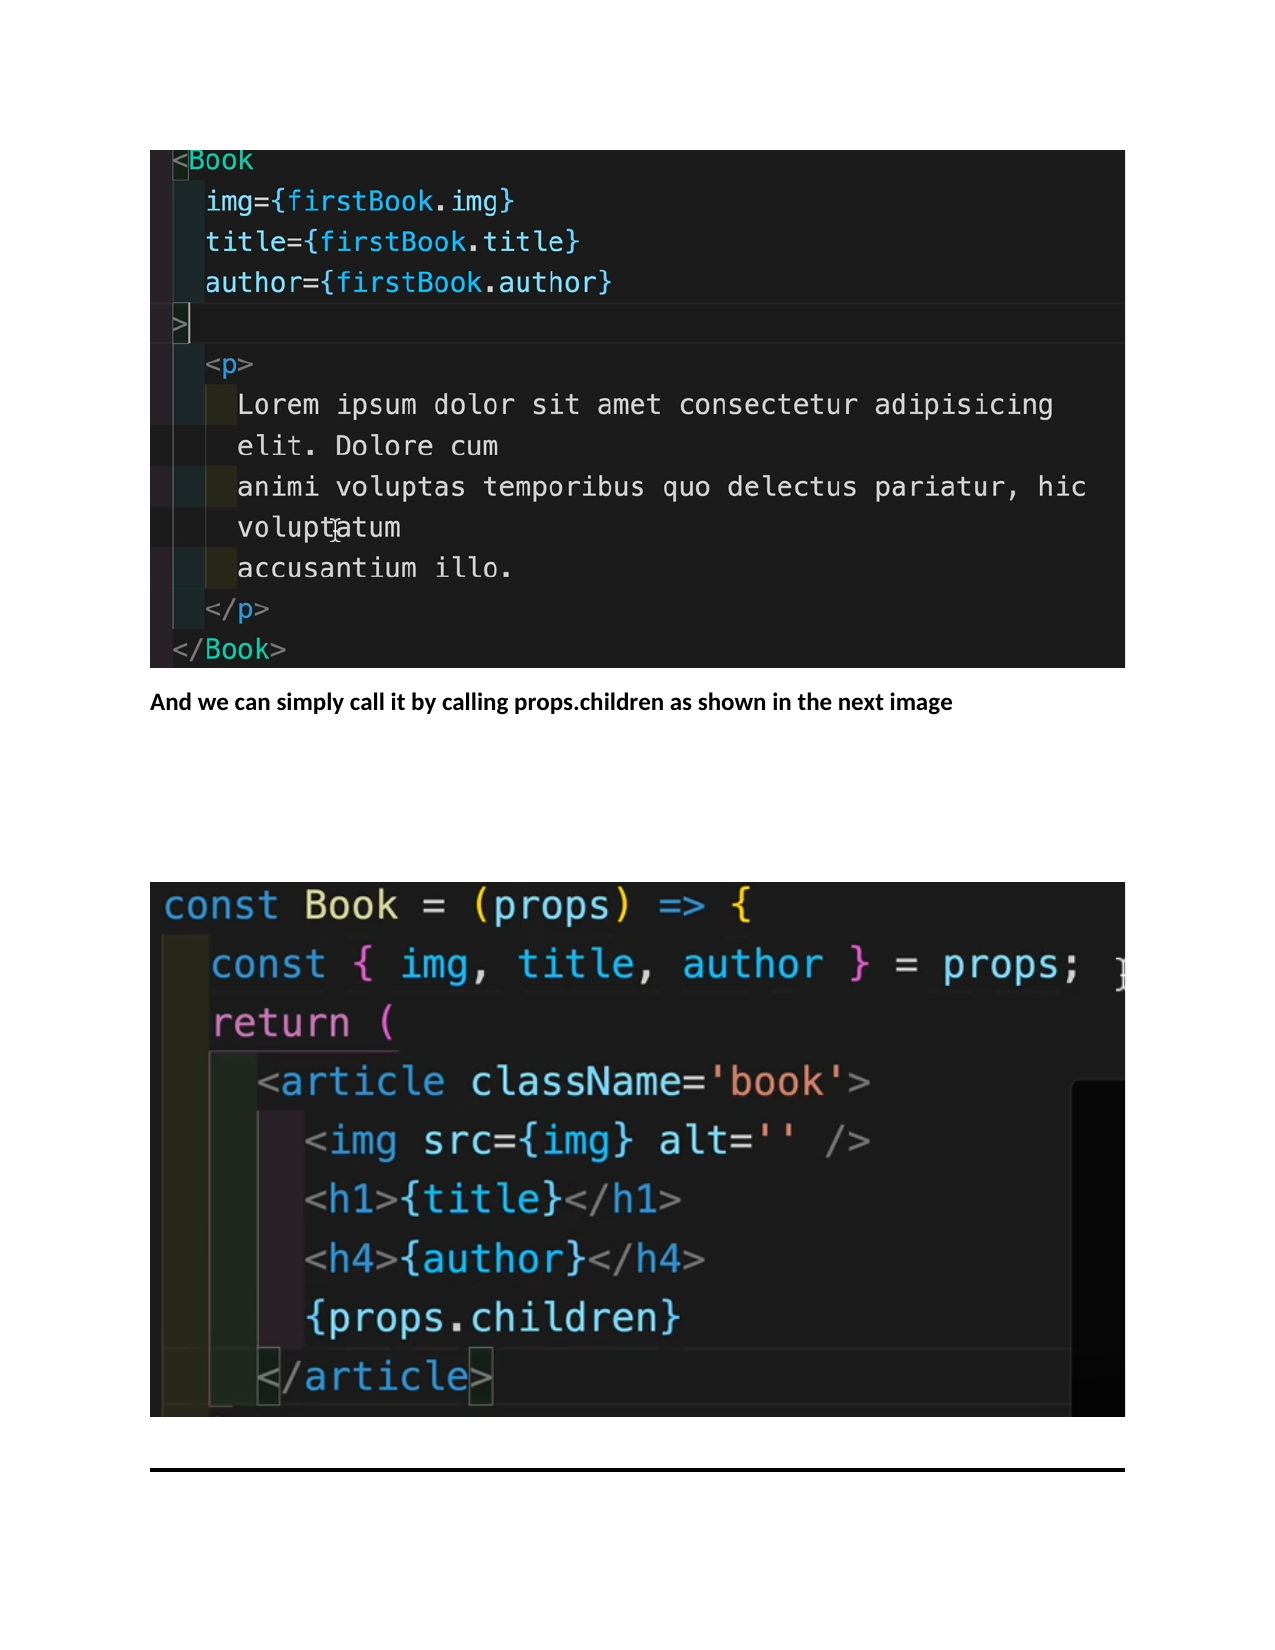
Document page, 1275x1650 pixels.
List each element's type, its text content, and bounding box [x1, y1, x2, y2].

picture [150, 150, 1125, 668]
picture [150, 882, 1125, 1417]
text And we can simply call it by calling props.children as shown in the next image [150, 686, 1125, 717]
